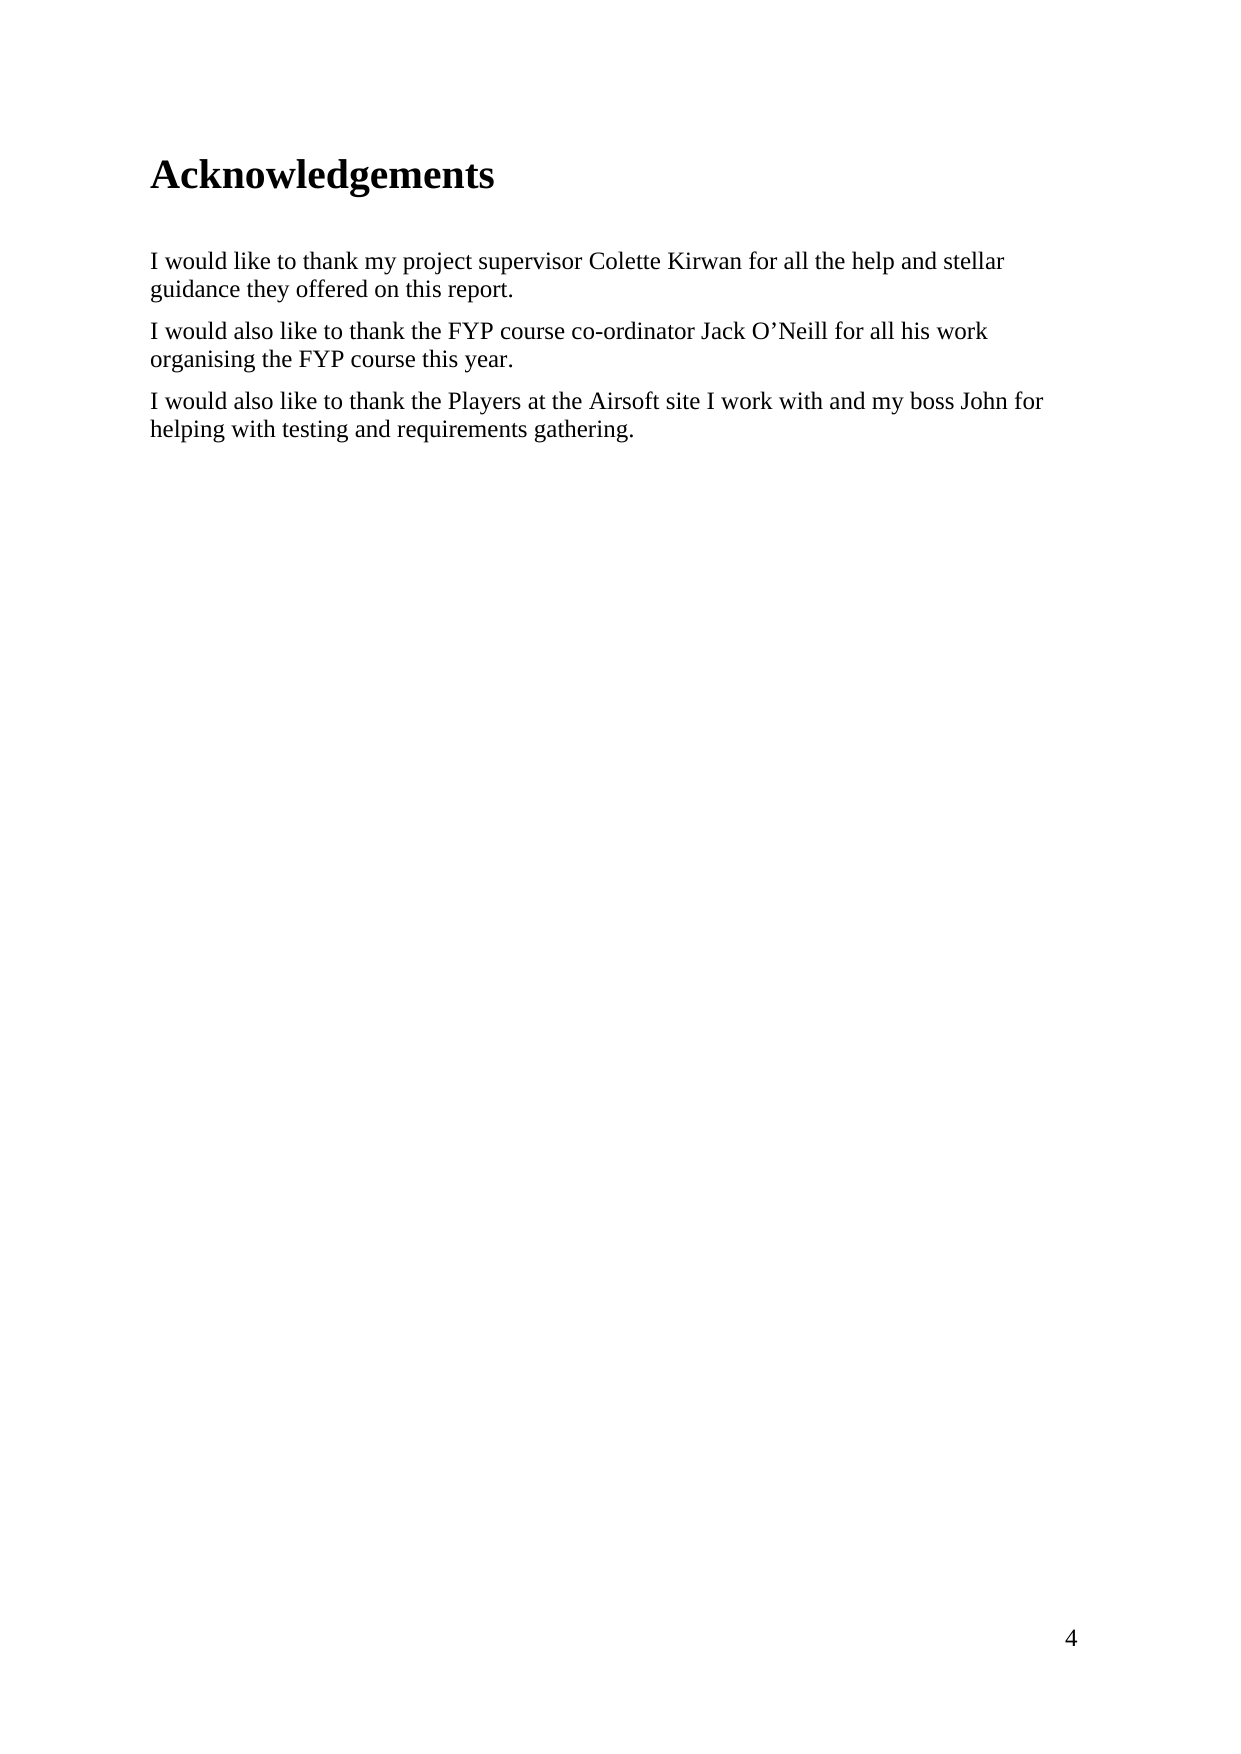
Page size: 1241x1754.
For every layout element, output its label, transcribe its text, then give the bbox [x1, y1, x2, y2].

text I would like to thank my project supervisor Colette Kirwan for all the help and stellar guidance they offered on this report. [150, 246, 1090, 303]
text I would also like to thank the Players at the Airsoft site I work with and my boss John for helping with testing and requirements gathering. [150, 386, 1090, 443]
text I would also like to thank the FYP course co-ordinator Jack O’Neill for all his work organising the FYP course this year. [150, 316, 1090, 373]
subtitle Acknowledgements [150, 150, 1090, 198]
